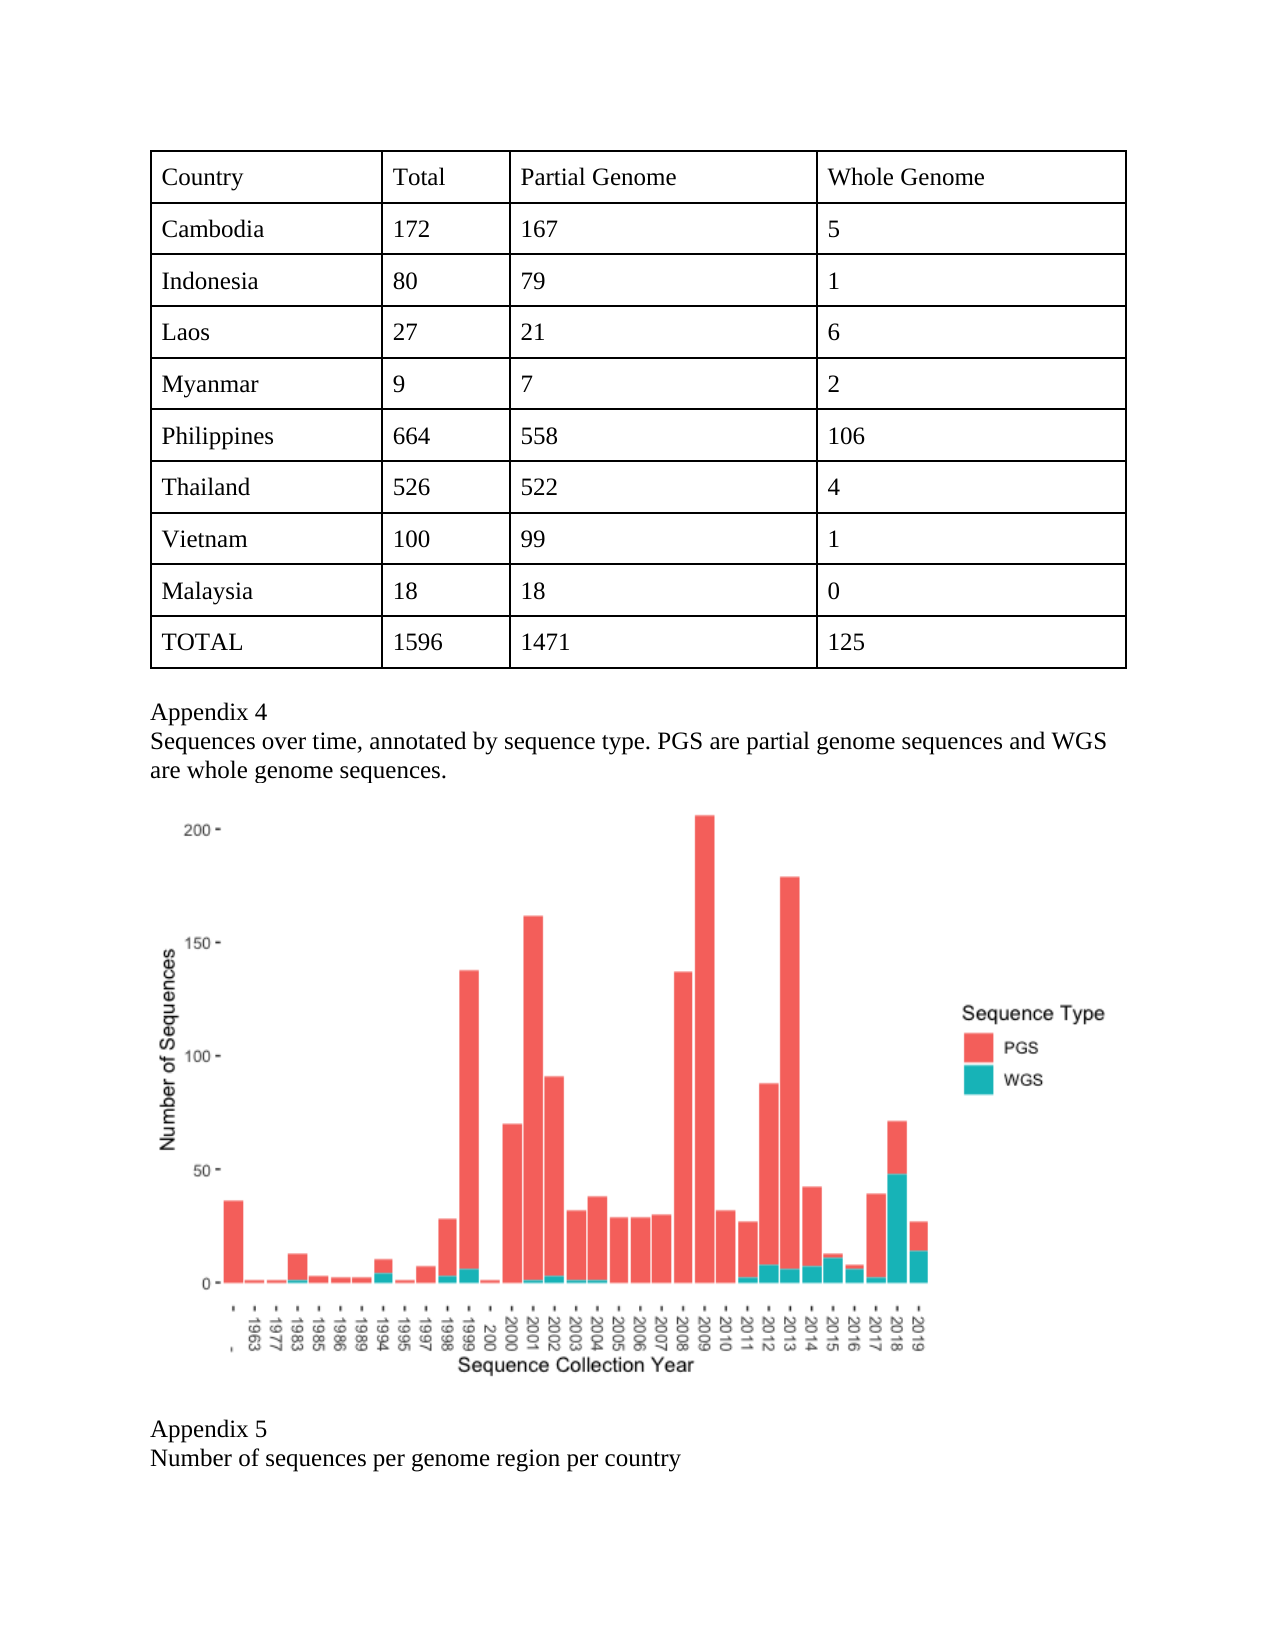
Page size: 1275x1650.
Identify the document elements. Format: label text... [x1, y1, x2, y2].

table_cell 79 [511, 255, 816, 305]
table_cell 1471 [511, 617, 816, 667]
table_cell TOTAL [152, 617, 381, 667]
table_cell 99 [511, 514, 816, 563]
table_cell 664 [383, 410, 509, 460]
table_cell 7 [511, 359, 816, 408]
table_header Partial Genome [511, 152, 816, 202]
table_cell 27 [383, 307, 509, 357]
table_cell Indonesia [152, 255, 381, 305]
table_cell 558 [511, 410, 816, 460]
table_cell 4 [818, 462, 1125, 512]
table_header Total [383, 152, 509, 202]
table_cell 9 [383, 359, 509, 408]
text Number of sequences per genome region per country [150, 1443, 1125, 1472]
table_cell Cambodia [152, 204, 381, 253]
table_cell 21 [511, 307, 816, 357]
text Appendix 5 [150, 1414, 1125, 1443]
table_cell 526 [383, 462, 509, 512]
table_cell 1 [818, 514, 1125, 563]
table_cell Malaysia [152, 565, 381, 615]
table_cell Laos [152, 307, 381, 357]
table_cell Philippines [152, 410, 381, 460]
table_cell 100 [383, 514, 509, 563]
table_cell 80 [383, 255, 509, 305]
table_cell 1 [818, 255, 1125, 305]
table_cell 125 [818, 617, 1125, 667]
table_cell 18 [511, 565, 816, 615]
table_cell 0 [818, 565, 1125, 615]
table_cell Myanmar [152, 359, 381, 408]
table_cell Vietnam [152, 514, 381, 563]
table_cell 1596 [383, 617, 509, 667]
picture [150, 783, 1125, 1386]
text Sequences over time, annotated by sequence type. PGS are partial genome sequences and WGS are whole genome sequences. [150, 726, 1125, 783]
table_cell 6 [818, 307, 1125, 357]
table_cell 18 [383, 565, 509, 615]
table_header Country [152, 152, 381, 202]
table_cell 522 [511, 462, 816, 512]
table_cell 167 [511, 204, 816, 253]
table_cell Thailand [152, 462, 381, 512]
table_cell 106 [818, 410, 1125, 460]
table_header Whole Genome [818, 152, 1125, 202]
table_cell 2 [818, 359, 1125, 408]
table_cell 5 [818, 204, 1125, 253]
table_cell 172 [383, 204, 509, 253]
text Appendix 4 [150, 697, 1125, 726]
